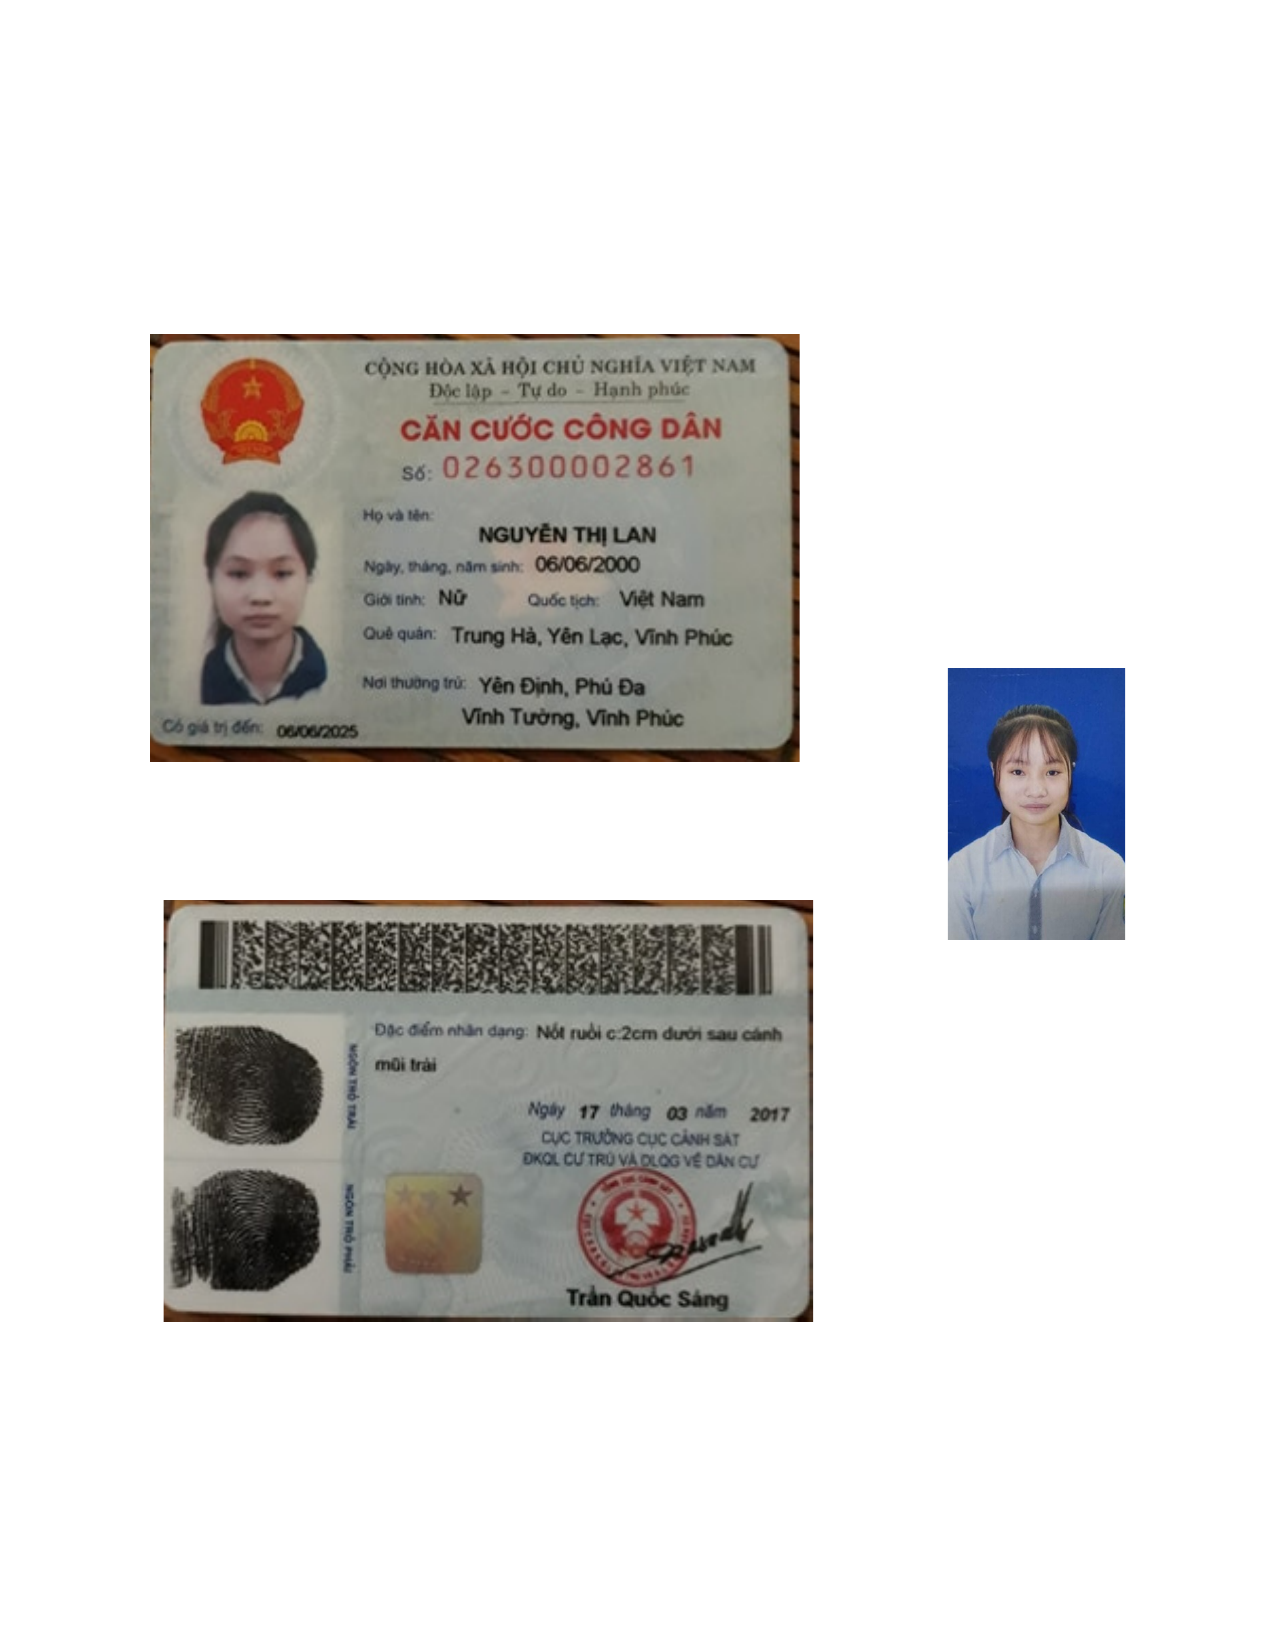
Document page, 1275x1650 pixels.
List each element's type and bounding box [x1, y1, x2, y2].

picture [163, 900, 814, 1322]
picture [150, 334, 800, 762]
picture [947, 668, 1125, 940]
